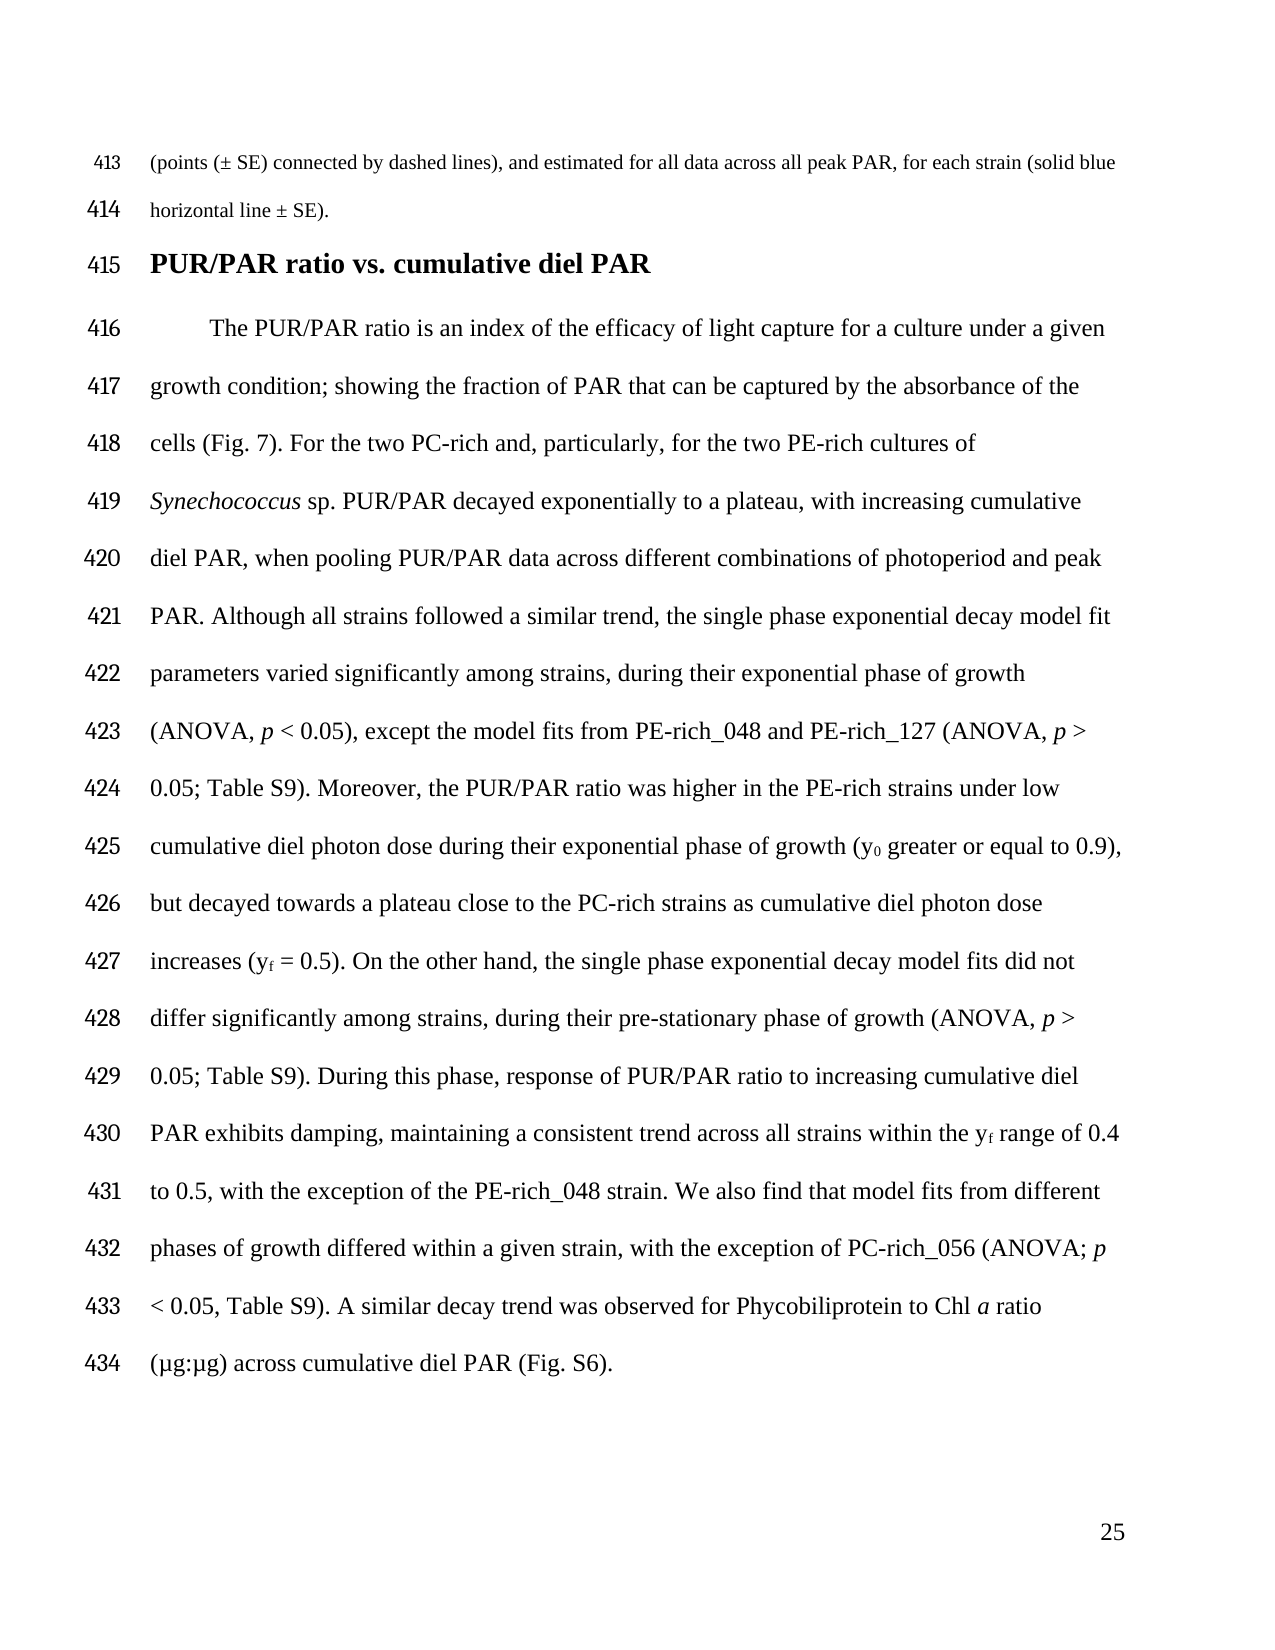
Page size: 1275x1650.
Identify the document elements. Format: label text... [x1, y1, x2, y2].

subtitle PUR/PAR ratio vs. cumulative diel PAR [150, 246, 1125, 280]
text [150, 150, 1125, 222]
text The PUR/PAR ratio is an index of the efficacy of light capture for a culture under a given growth condition; showing the fraction of PAR that can be captured by the absorbance of the cells (Fig. 7). For the two PC-rich and, particularly, for the two PE-rich cultures of Synechococcus sp. PUR/PAR decayed exponentially to a plateau, with increasing cumulative diel PAR, when pooling PUR/PAR data across different combinations of photoperiod and peak PAR. Although all strains followed a similar trend, the single phase exponential decay model fit parameters varied significantly among strains, during their exponential phase of growth (ANOVA, p < 0.05), except the model fits from PE-rich_048 and PE-rich_127 (ANOVA, p > 0.05; Table S9). Moreover, the PUR/PAR ratio was higher in the PE-rich strains under low cumulative diel photon dose during their exponential phase of growth (y0 greater or equal to 0.9), but decayed towards a plateau close to the PC-rich strains as cumulative diel photon dose increases (yf = 0.5). On the other hand, the single phase exponential decay model fits did not differ significantly among strains, during their pre-stationary phase of growth (ANOVA, p > 0.05; Table S9). During this phase, response of PUR/PAR ratio to increasing cumulative diel PAR exhibits damping, maintaining a consistent trend across all strains within the yf range of 0.4 to 0.5, with the exception of the PE-rich_048 strain. We also find that model fits from different phases of growth differed within a given strain, with the exception of PC-rich_056 (ANOVA; p < 0.05, Table S9). A similar decay trend was observed for Phycobiliprotein to Chl a ratio (µg:µg) across cumulative diel PAR (Fig. S6). [150, 313, 1125, 1377]
